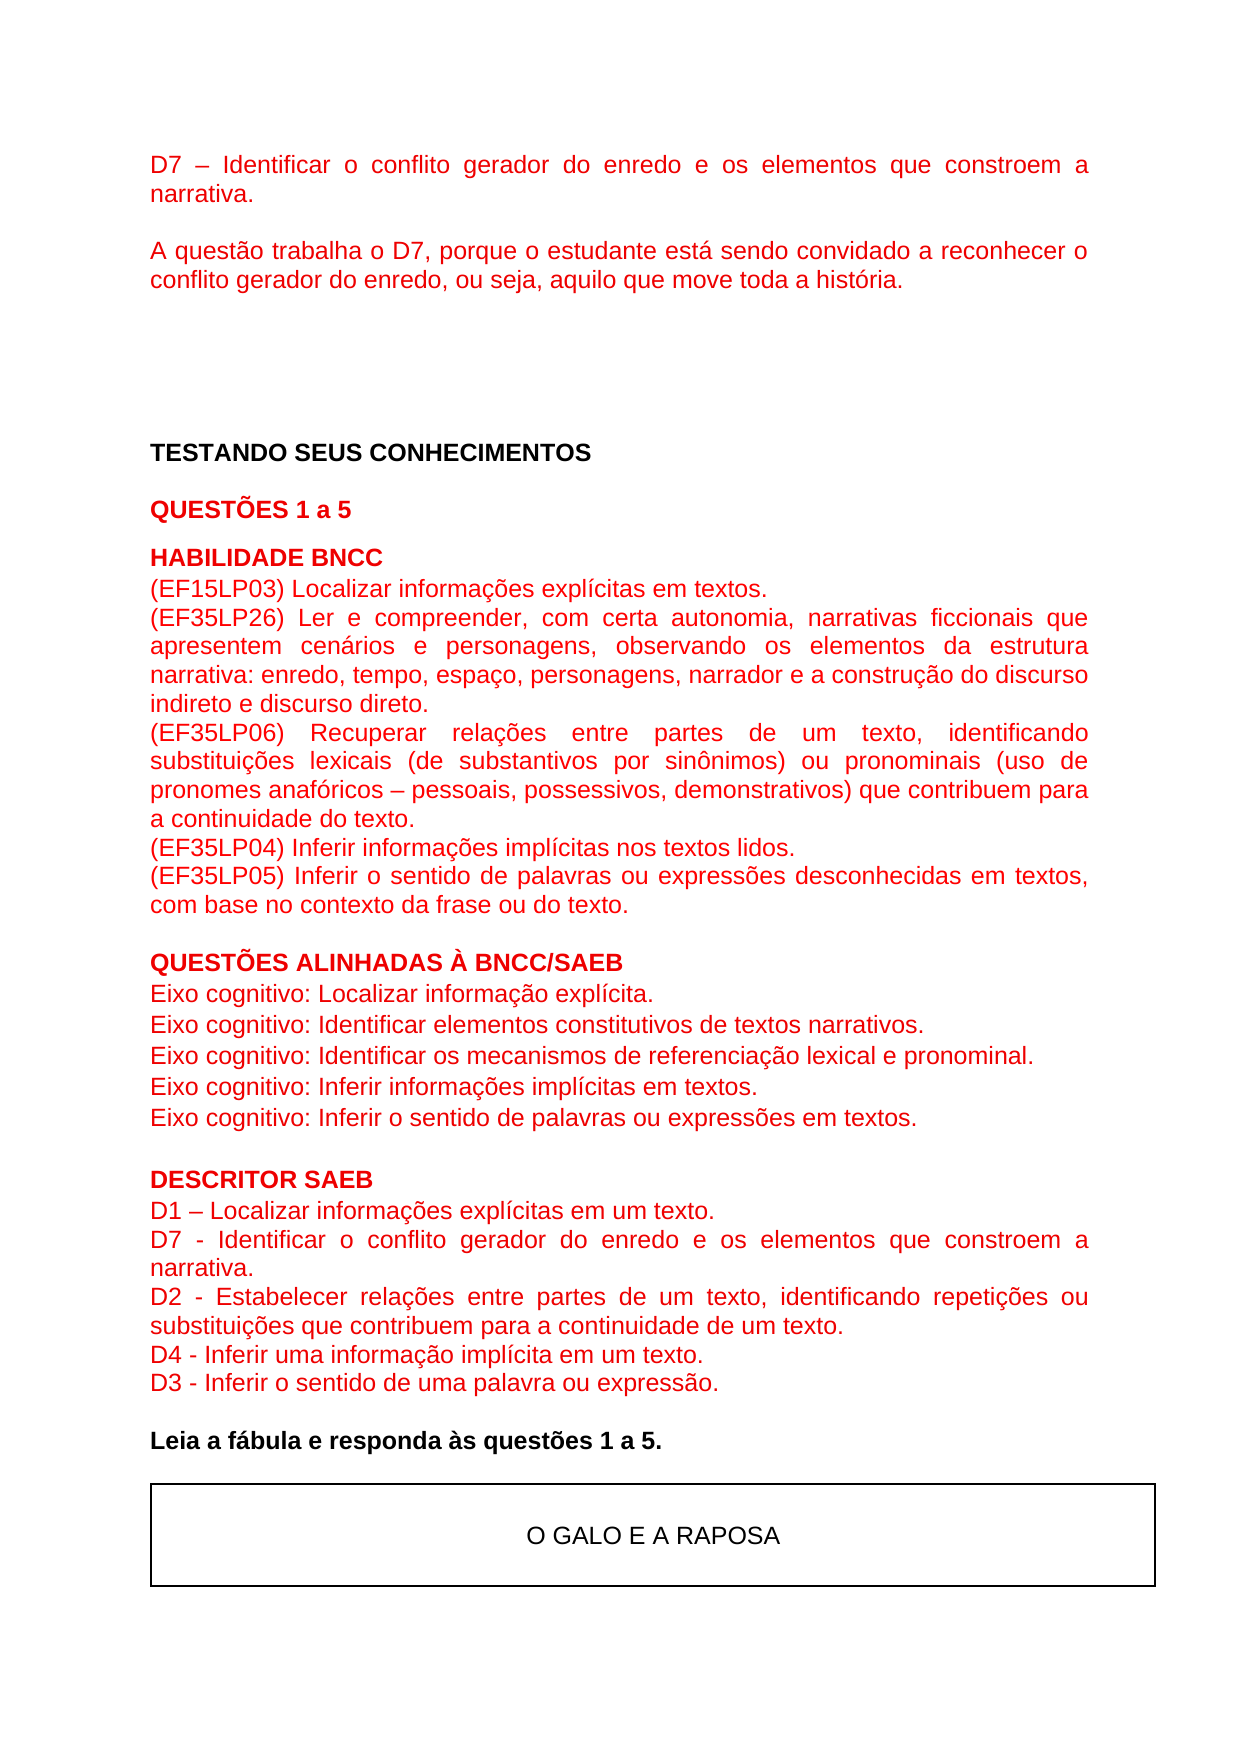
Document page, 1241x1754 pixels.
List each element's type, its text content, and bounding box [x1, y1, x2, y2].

text TESTANDO SEUS CONHECIMENTOS [150, 437, 1090, 466]
text Eixo cognitivo: Identificar os mecanismos de referenciação lexical e pronominal. [150, 1041, 1090, 1069]
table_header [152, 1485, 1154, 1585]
text QUESTÕES 1 a 5 [150, 495, 1090, 524]
text (EF35LP05) Inferir o sentido de palavras ou expressões desconhecidas em textos, com base no contexto da frase ou do texto. [150, 861, 1090, 919]
text (EF35LP26) Ler e compreender, com certa autonomia, narrativas ficcionais que apresentem cenários e personagens, observando os elementos da estrutura narrativa: enredo, tempo, espaço, personagens, narrador e a construção do discurso indireto e discurso direto. [150, 602, 1090, 717]
text D4 - Inferir uma informação implícita em um texto. [150, 1339, 1090, 1368]
text HABILIDADE BNCC [150, 543, 1090, 571]
text Eixo cognitivo: Identificar elementos constitutivos de textos narrativos. [150, 1009, 1090, 1038]
text D2 - Estabelecer relações entre partes de um texto, identificando repetições ou substituições que contribuem para a continuidade de um texto. [150, 1282, 1090, 1339]
text Eixo cognitivo: Inferir informações implícitas em textos. [150, 1072, 1090, 1100]
text D3 - Inferir o sentido de uma palavra ou expressão. [150, 1368, 1090, 1397]
text Leia a fábula e responda às questões 1 a 5. [150, 1426, 1090, 1454]
text (EF35LP04) Inferir informações implícitas nos textos lidos. [150, 832, 1090, 861]
text A questão trabalha o D7, porque o estudante está sendo convidado a reconhecer o conflito gerador do enredo, ou seja, aquilo que move toda a história. [150, 236, 1090, 294]
text Eixo cognitivo: Inferir o sentido de palavras ou expressões em textos. [150, 1103, 1090, 1131]
text QUESTÕES ALINHADAS À BNCC/SAEB [150, 947, 1090, 976]
text (EF15LP03) Localizar informações explícitas em textos. [150, 574, 1090, 602]
text D7 - Identificar o conflito gerador do enredo e os elementos que constroem a narrativa. [150, 1224, 1090, 1282]
text D7 – Identificar o conflito gerador do enredo e os elementos que constroem a narrativa. [150, 150, 1090, 207]
text (EF35LP06) Recuperar relações entre partes de um texto, identificando substituições lexicais (de substantivos por sinônimos) ou pronominais (uso de pronomes anafóricos – pessoais, possessivos, demonstrativos) que contribuem para a continuidade do texto. [150, 717, 1090, 832]
text Eixo cognitivo: Localizar informação explícita. [150, 978, 1090, 1007]
text DESCRITOR SAEB [150, 1165, 1090, 1193]
text D1 – Localizar informações explícitas em um texto. [150, 1196, 1090, 1224]
